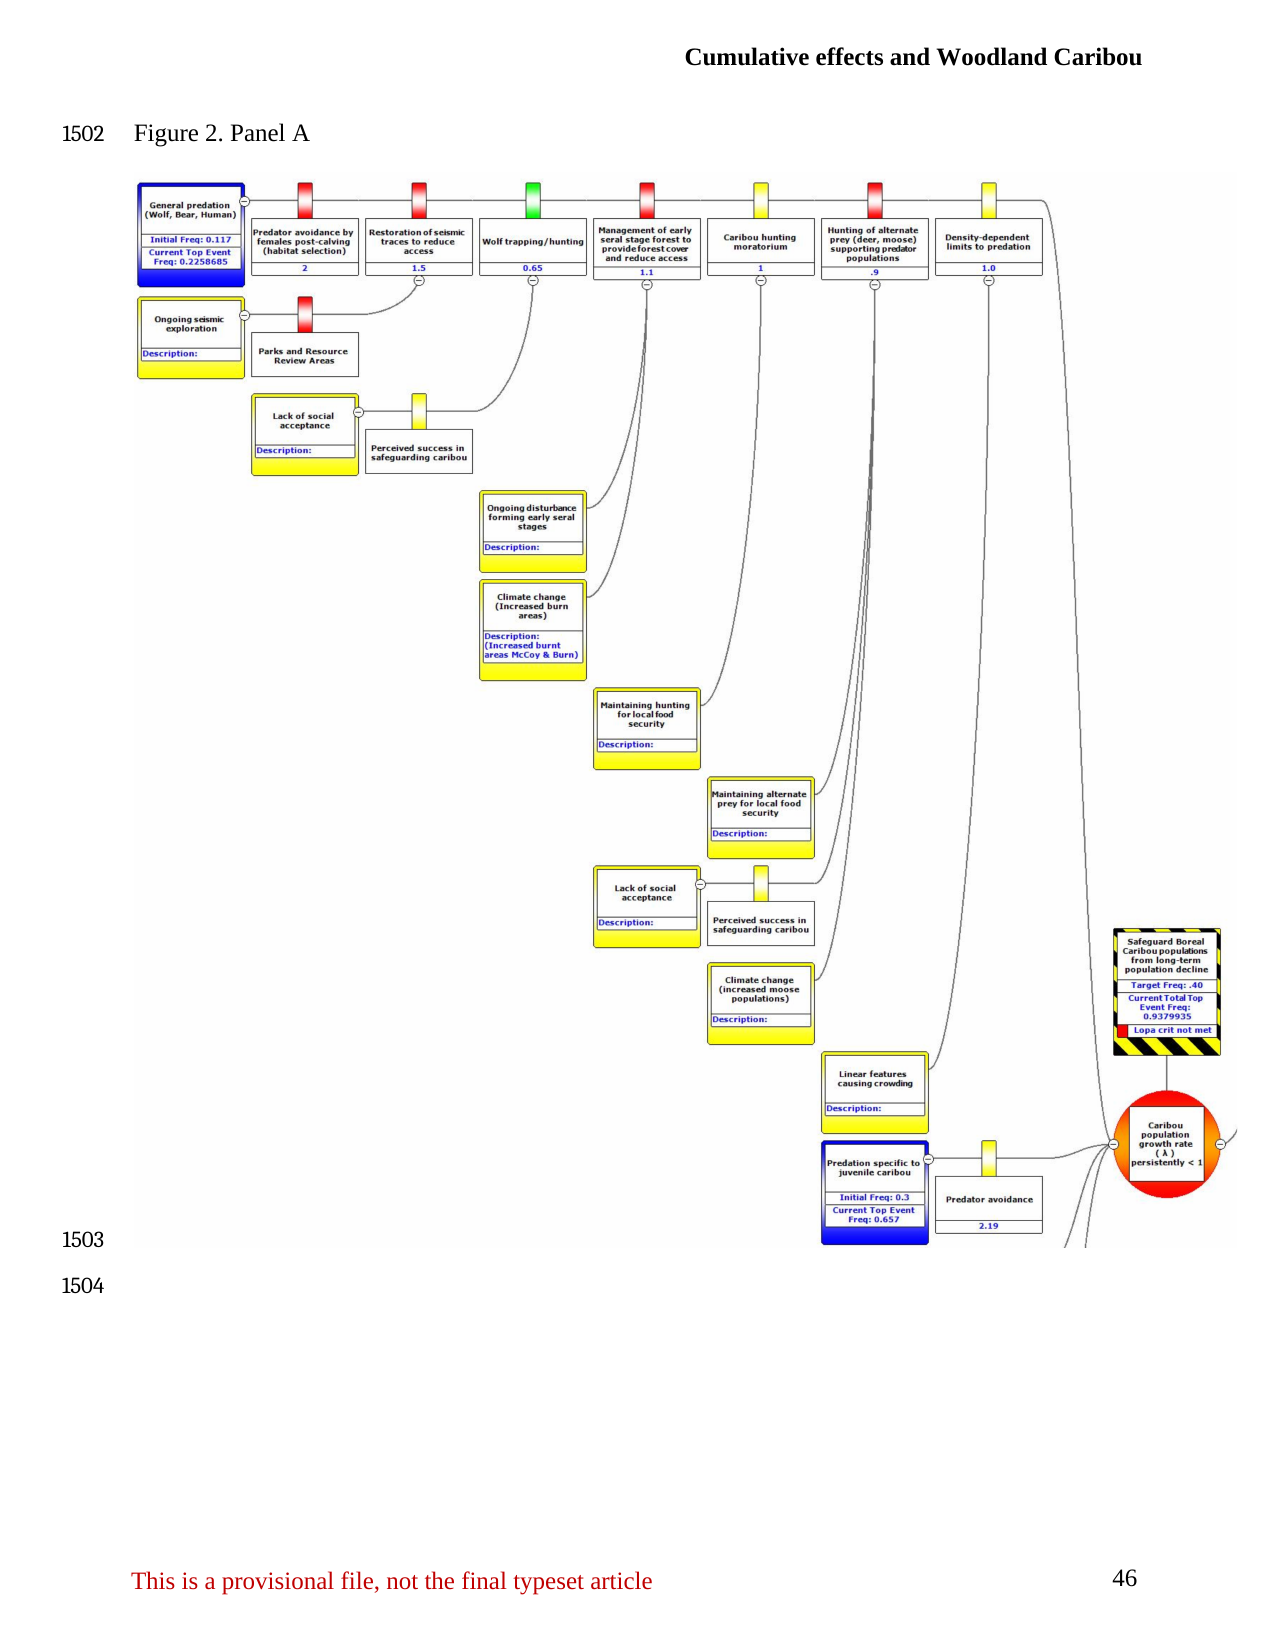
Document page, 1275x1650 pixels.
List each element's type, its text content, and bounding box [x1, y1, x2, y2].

text Figure 2. Panel A [133, 118, 1152, 147]
picture [133, 172, 1238, 1248]
